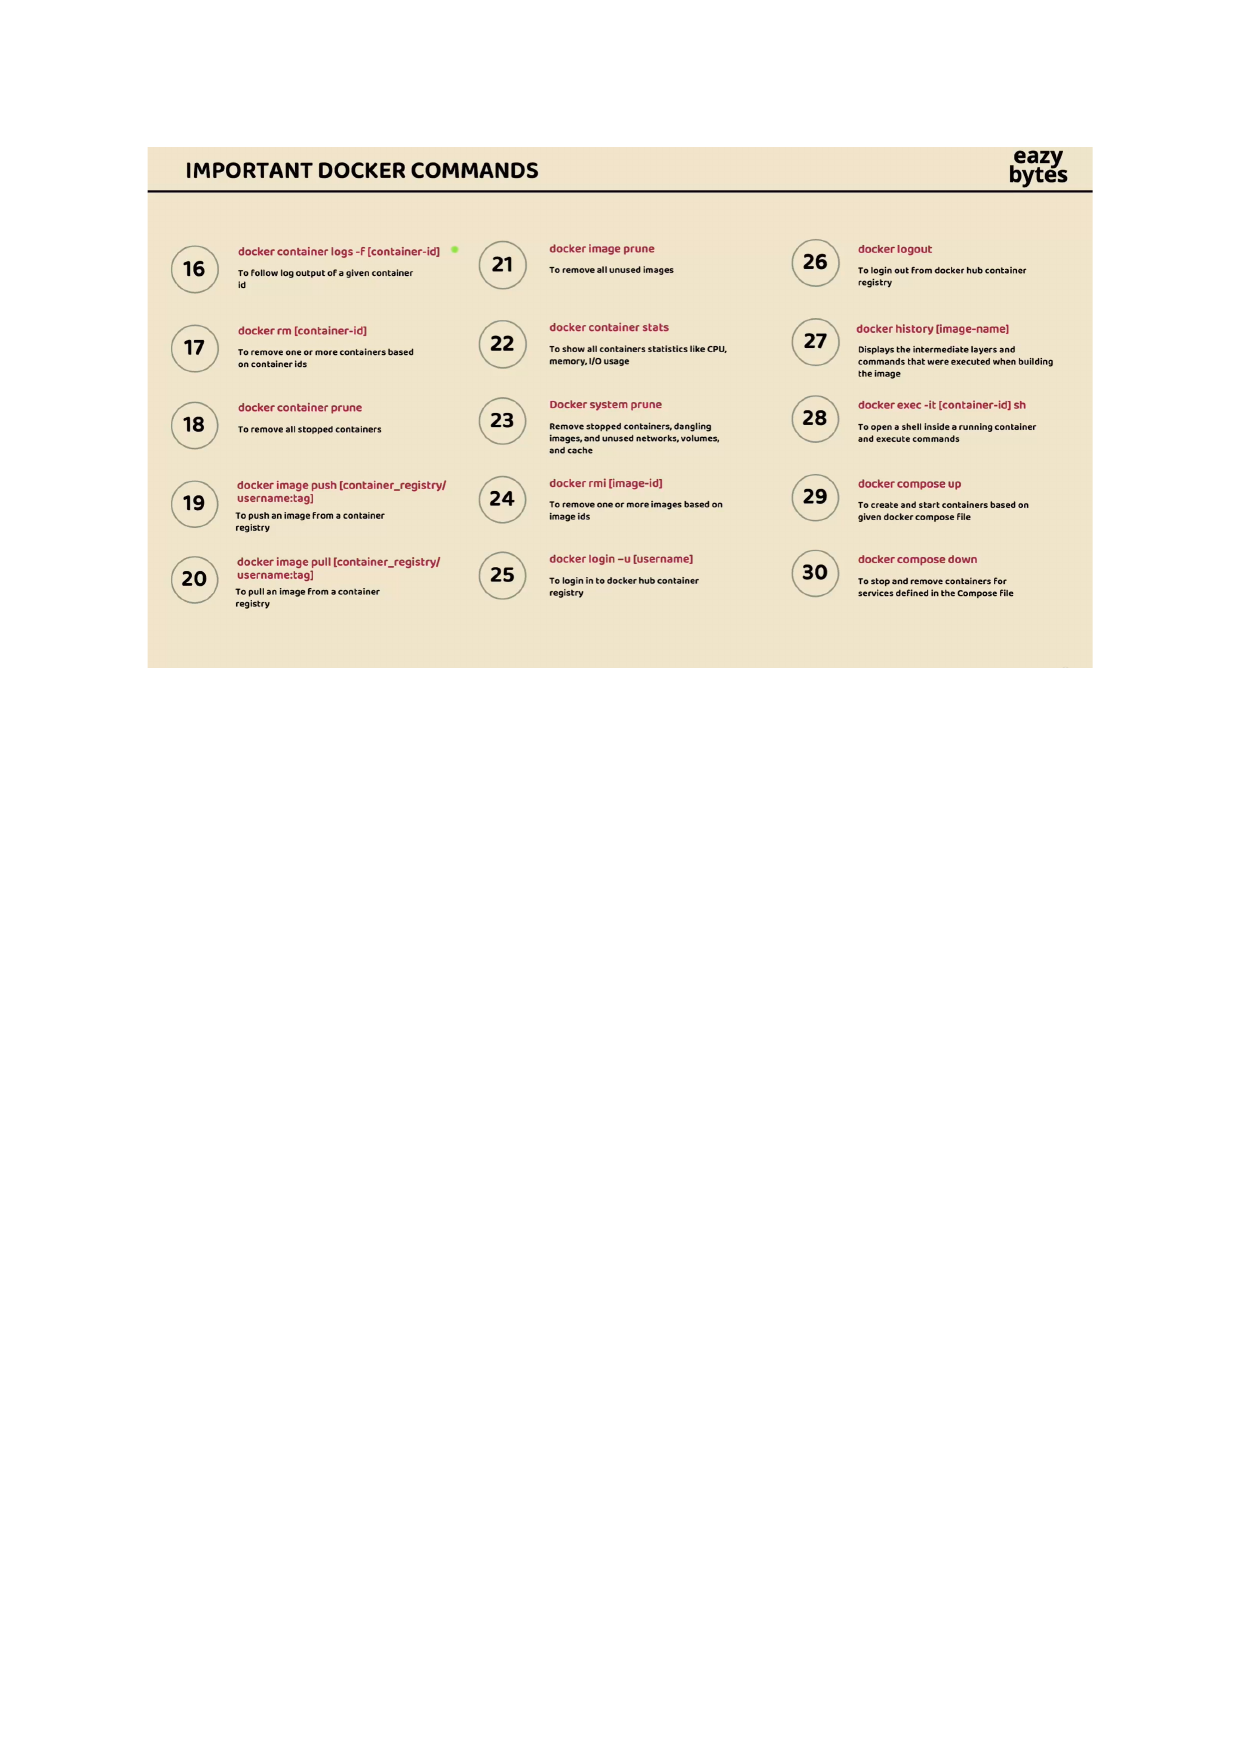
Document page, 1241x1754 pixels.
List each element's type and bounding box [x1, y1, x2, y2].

picture [147, 147, 1093, 668]
